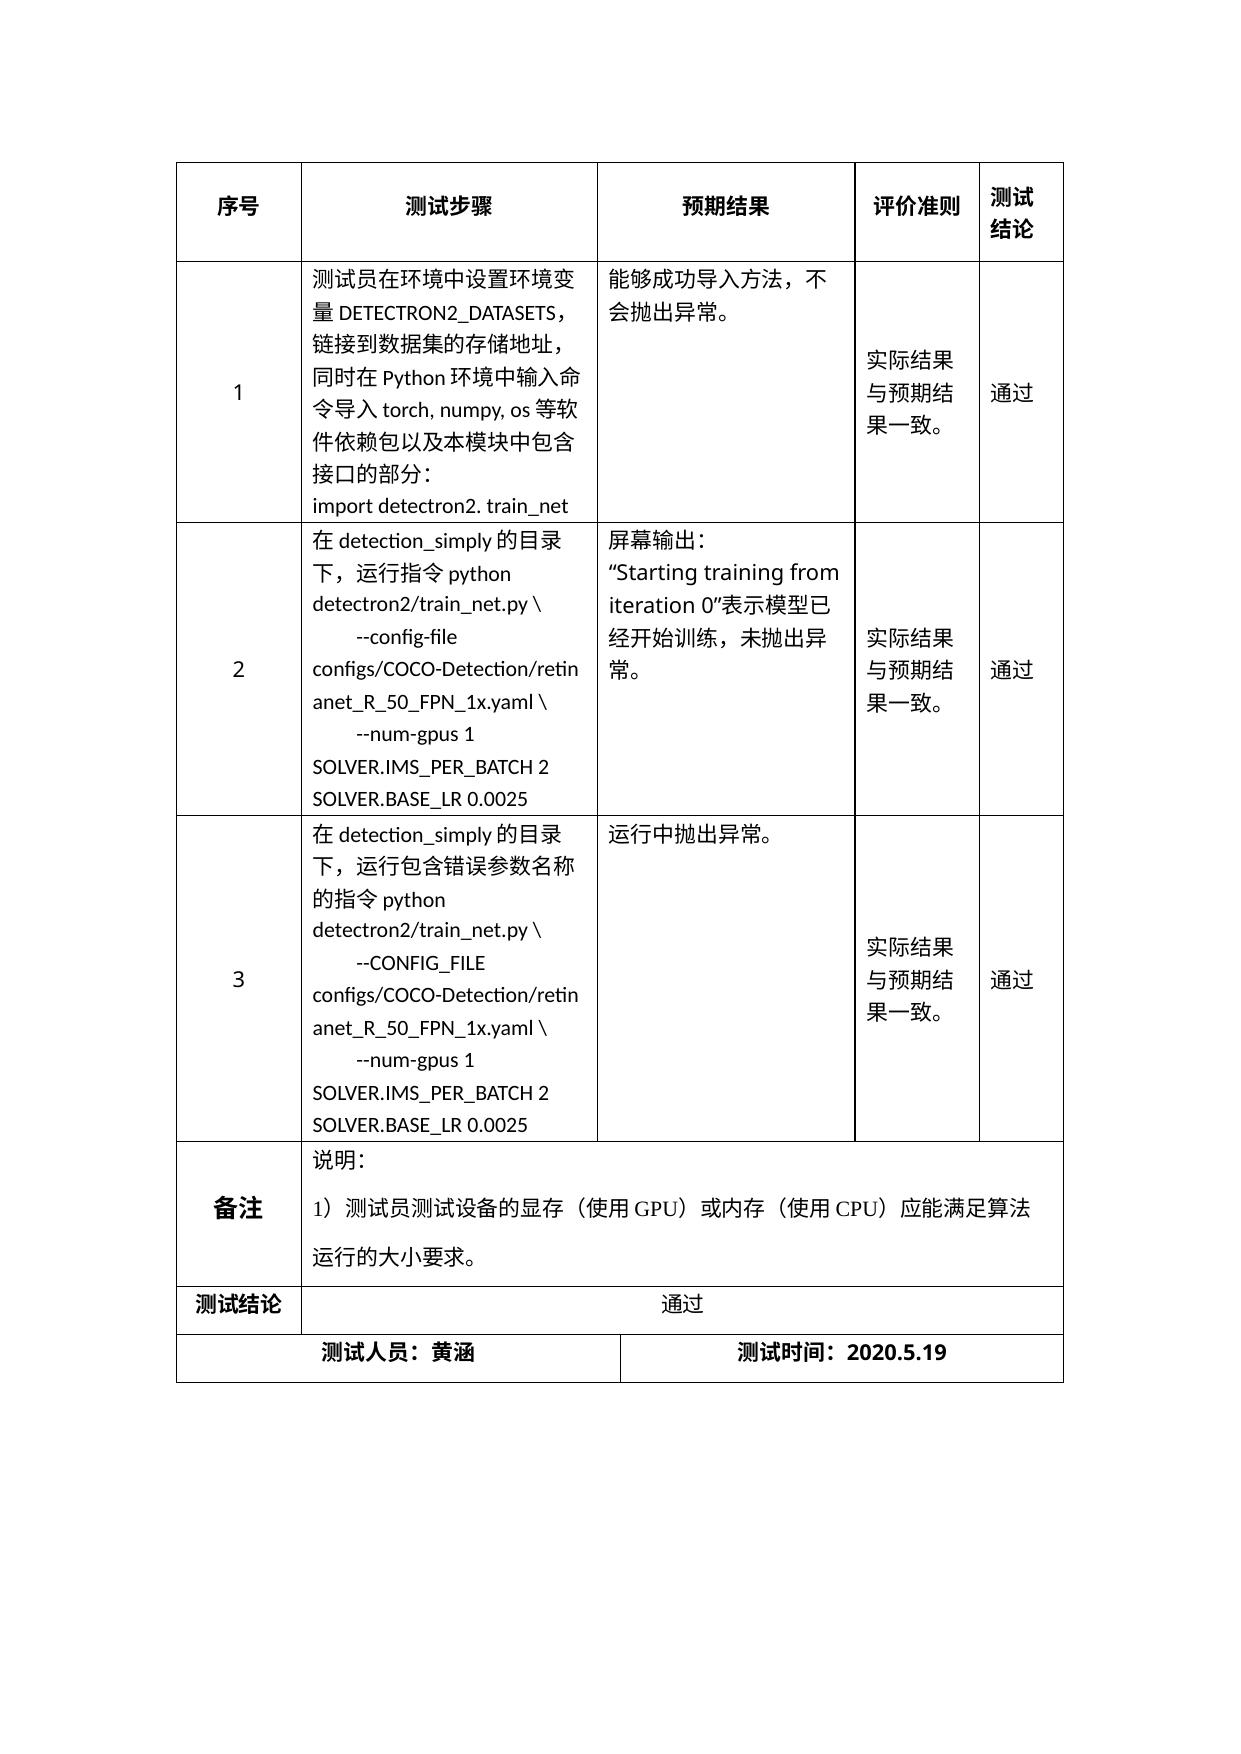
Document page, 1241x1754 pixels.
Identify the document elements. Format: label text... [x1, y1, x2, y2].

table_cell 测试结论 [980, 163, 1063, 261]
table_cell 测试步骤 [302, 163, 597, 261]
table_cell 1 [177, 262, 301, 522]
table_cell 说明： 1）测试员测试设备的显存（使用GPU）或内存（使用CPU）应能满足算法运行的大小要求。 [302, 1142, 1063, 1286]
table_cell 预期结果 [598, 163, 854, 261]
table_cell 通过 [302, 1287, 1063, 1334]
table_cell 测试员在环境中设置环境变量DETECTRON2_DATASETS，链接到数据集的存储地址，同时在Python环境中输入命令导入torch, numpy, os等软件依赖包以及本模块中包含接口的部分： import detectron2. train_net [302, 262, 597, 522]
table_cell 2 [177, 523, 301, 815]
table_cell 备注 [177, 1142, 301, 1286]
table_cell 运行中抛出异常。 [598, 816, 854, 1141]
table_cell 序号 [177, 163, 301, 261]
table_cell 实际结果与预期结果一致。 [856, 523, 979, 815]
table_cell 通过 [980, 262, 1063, 522]
table_cell 测试时间：2020.5.19 [621, 1335, 1063, 1382]
table_cell 实际结果与预期结果一致。 [856, 262, 979, 522]
table_cell 能够成功导入方法，不会抛出异常。 [598, 262, 854, 522]
table_cell 3 [177, 816, 301, 1141]
table_cell 通过 [980, 523, 1063, 815]
table_cell 屏幕输出： “Starting training from iteration 0”表示模型已经开始训练，未抛出异常。 [598, 523, 854, 815]
table_cell 通过 [980, 816, 1063, 1141]
table_cell 评价准则 [856, 163, 979, 261]
table_cell 在detection_simply的目录下，运行包含错误参数名称的指令python detectron2/train_net.py \ --CONFIG_FILE configs/COCO-Detection/retinanet_R_50_FPN_1x.yaml \ --num-gpus 1 SOLVER.IMS_PER_BATCH 2 SOLVER.BASE_LR 0.0025 [302, 816, 597, 1141]
table_cell 测试人员：黄涵 [177, 1335, 620, 1382]
table_cell 在detection_simply的目录下，运行指令python detectron2/train_net.py \ --config-file configs/COCO-Detection/retinanet_R_50_FPN_1x.yaml \ --num-gpus 1 SOLVER.IMS_PER_BATCH 2 SOLVER.BASE_LR 0.0025 [302, 523, 597, 815]
table_cell 测试结论 [177, 1287, 301, 1334]
table_cell 实际结果与预期结果一致。 [856, 816, 979, 1141]
